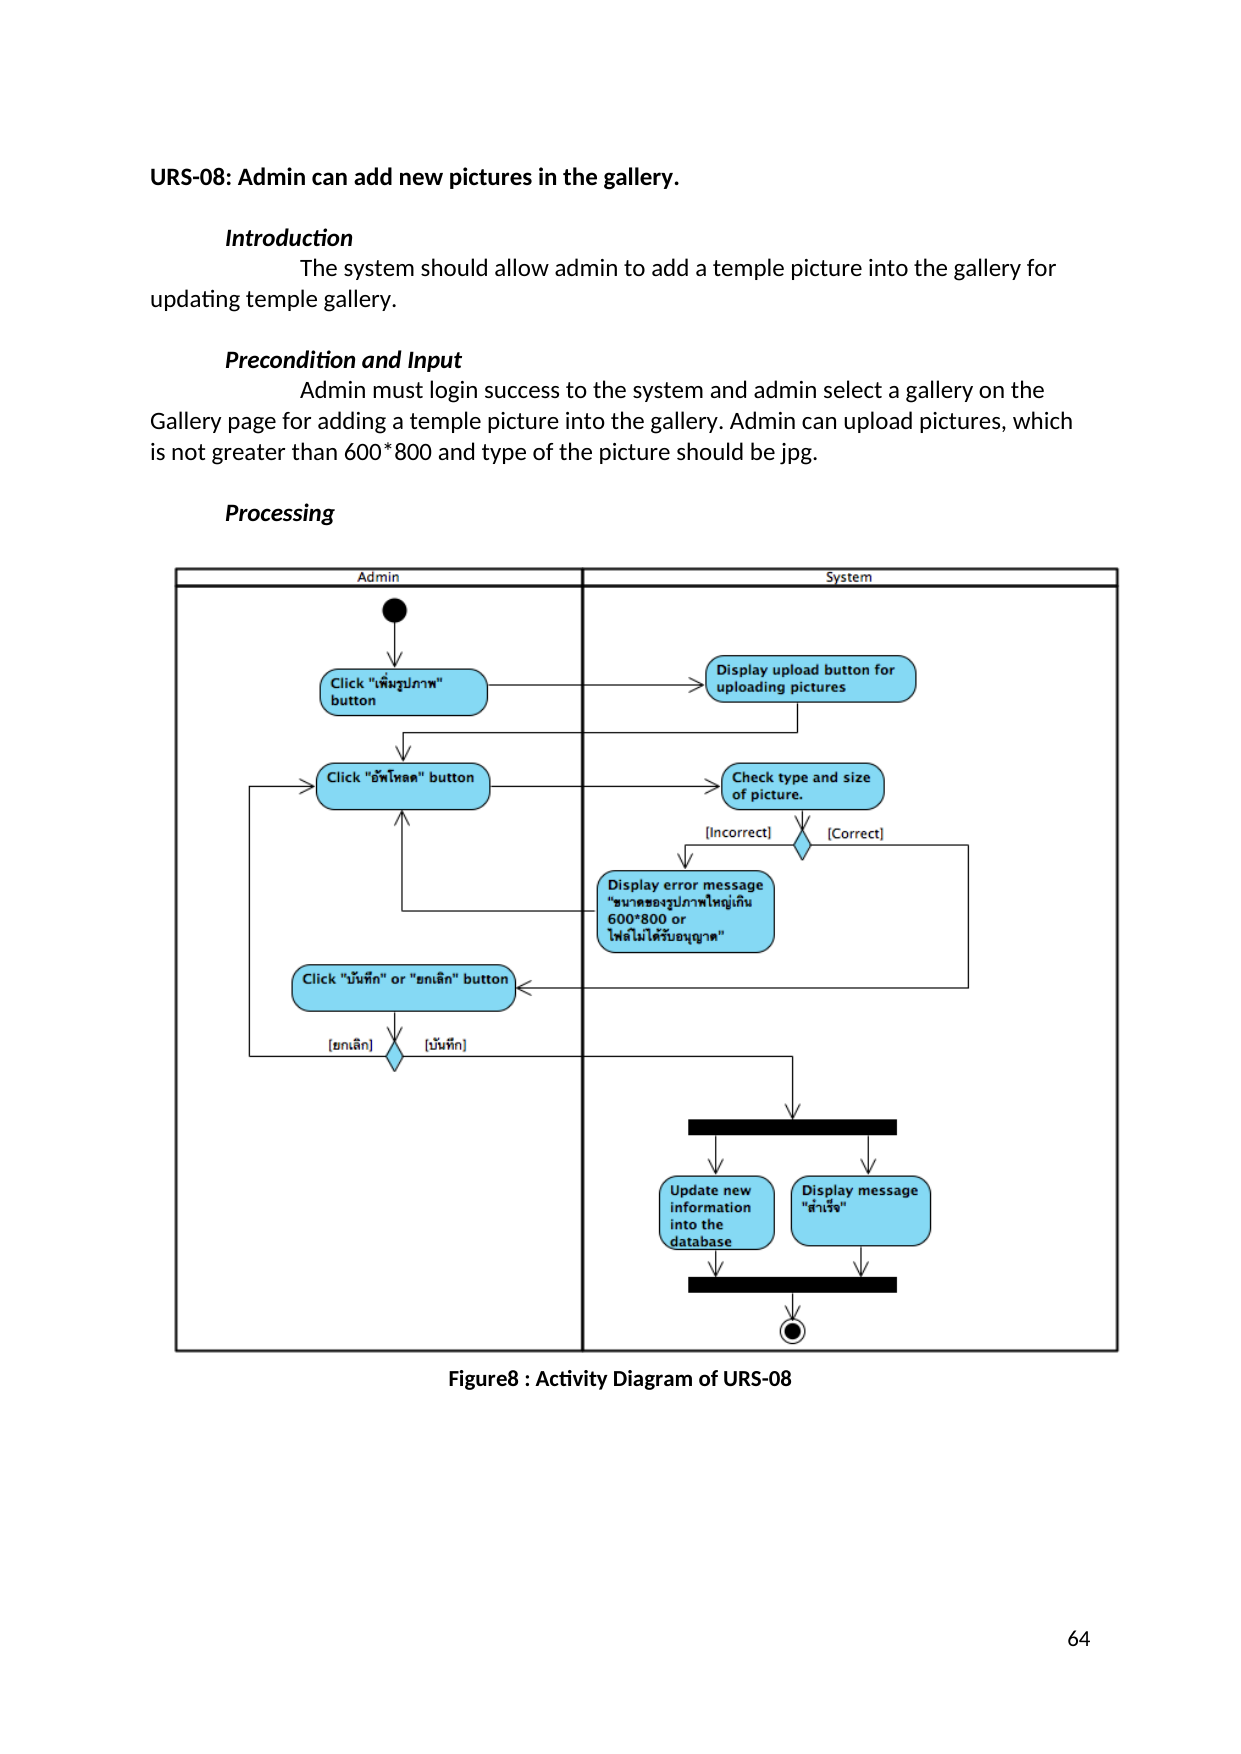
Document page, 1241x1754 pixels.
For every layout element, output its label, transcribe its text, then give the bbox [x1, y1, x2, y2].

text Admin must login success to the system and admin select a gallery on the Gallery page for adding a temple picture into the gallery. Admin can upload pictures, which is not greater than 600*800 and type of the picture should be jpg. [150, 374, 1090, 466]
picture [150, 555, 1151, 1365]
text The system should allow admin to add a temple picture into the gallery for updating temple gallery. [150, 252, 1090, 313]
text URS-08: Admin can add new pictures in the gallery. [150, 161, 1090, 191]
text Figure8 : Activity Diagram of URS-08 [150, 1365, 1090, 1393]
text Introduction [150, 222, 1090, 252]
text Precondition and Input [150, 344, 1090, 374]
text Processing [150, 497, 1090, 527]
